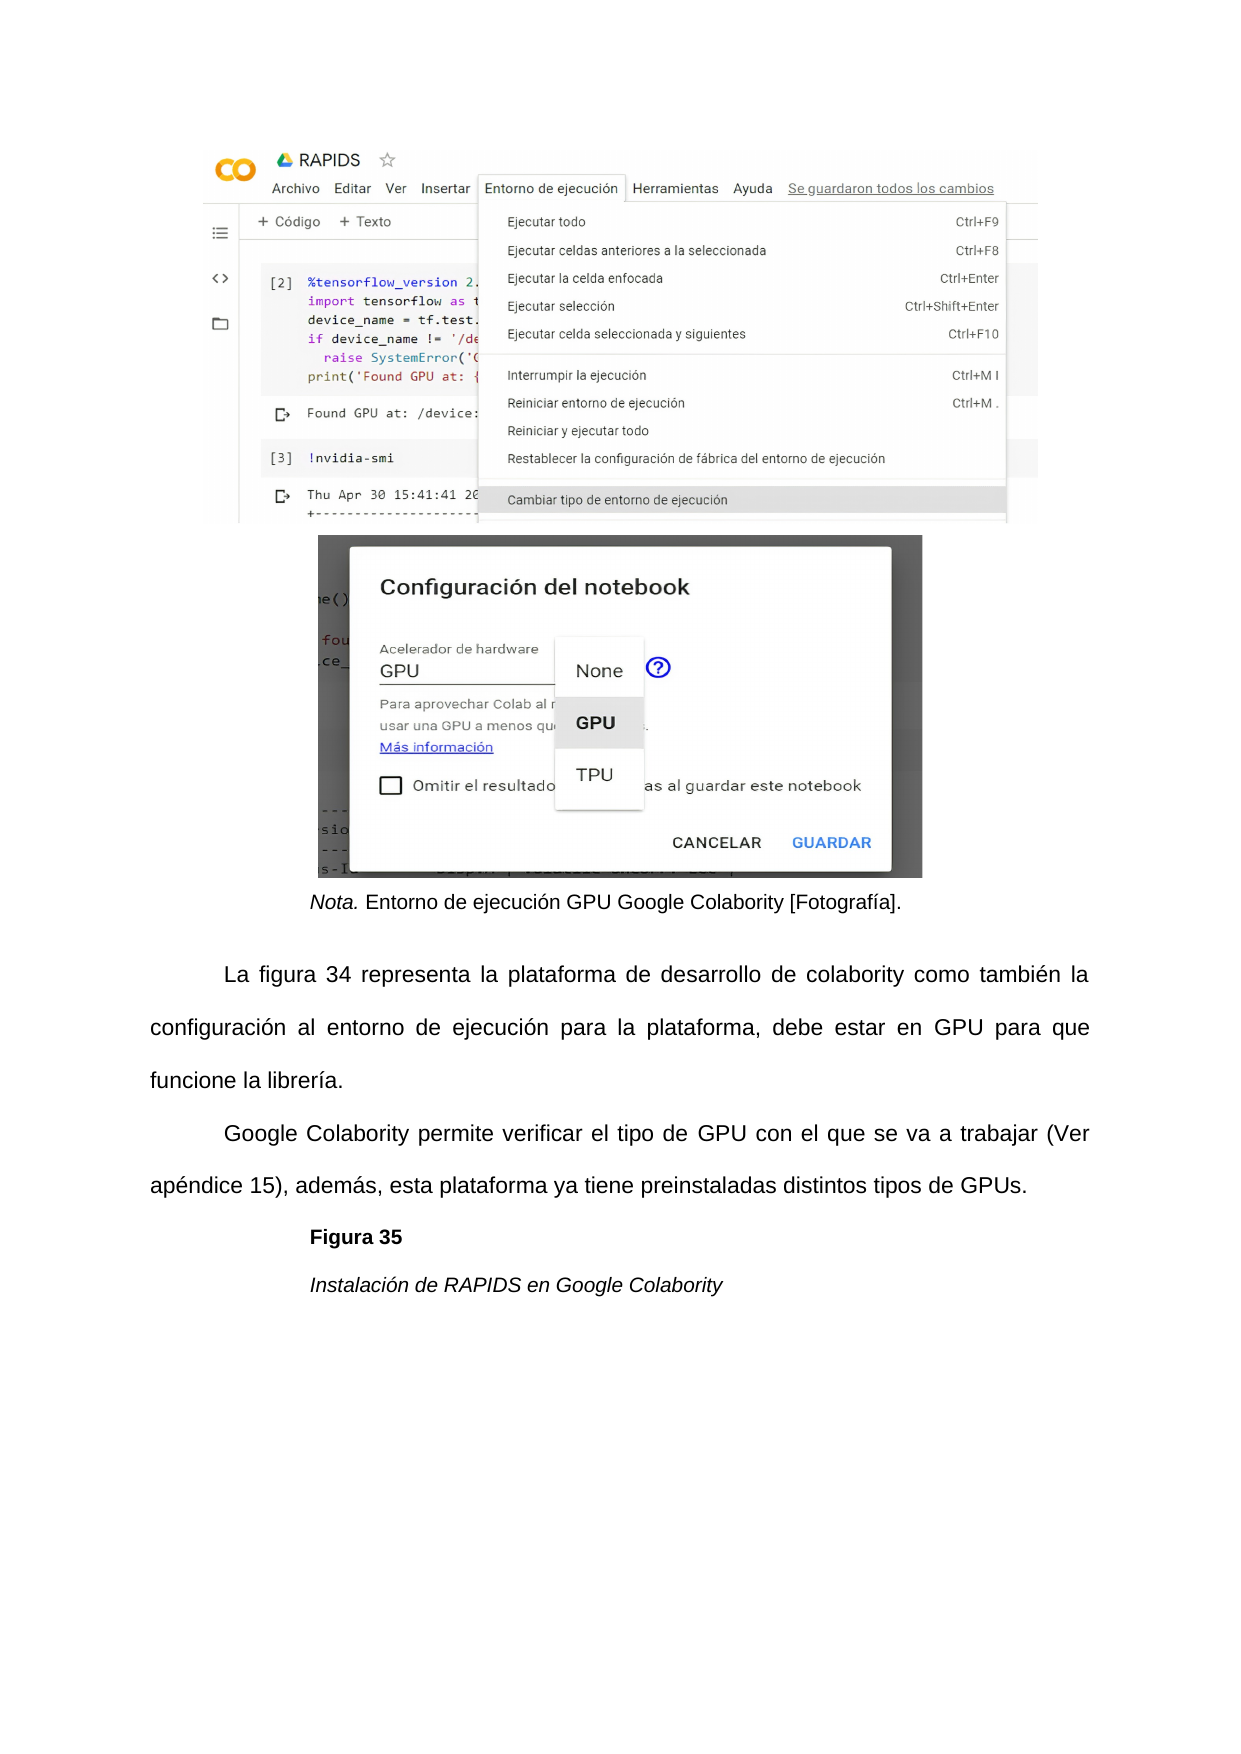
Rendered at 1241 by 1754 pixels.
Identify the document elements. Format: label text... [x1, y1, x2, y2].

text Figura 35 [309, 1225, 1090, 1249]
picture [202, 150, 1038, 524]
text Google Colabority permite verificar el tipo de GPU con el que se va a trabajar (Ver apéndice 15), además, esta plataforma ya tiene preinstaladas distintos tipos de GPUs. [150, 1119, 1090, 1199]
picture [318, 535, 923, 878]
text Nota. Entorno de ejecución GPU Google Colabority [Fotografía]. [309, 889, 925, 913]
text Instalación de RAPIDS en Google Colabority [309, 1273, 1090, 1297]
text La figura 34 representa la plataforma de desarrollo de colabority como también la configuración al entorno de ejecución para la plataforma, debe estar en GPU para que funcione la librería. [150, 961, 1090, 1093]
